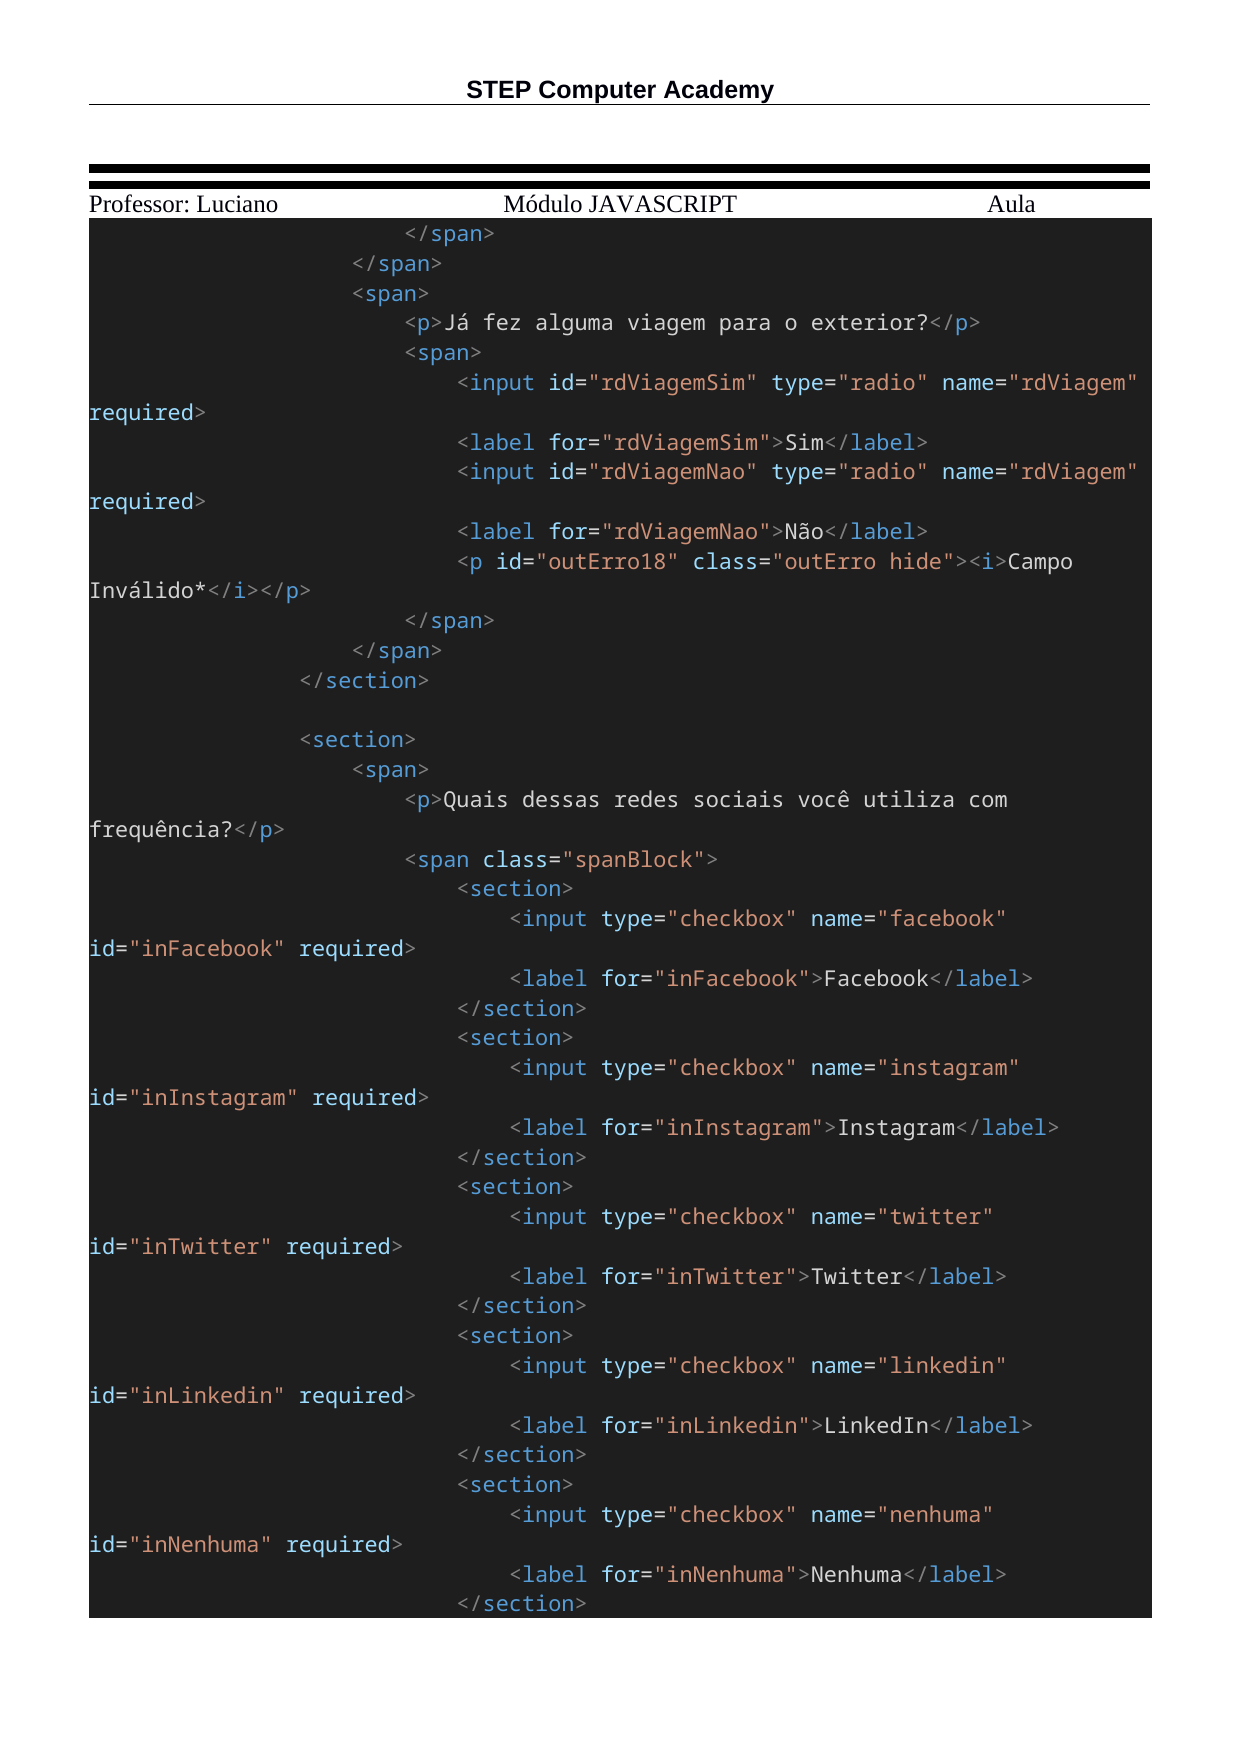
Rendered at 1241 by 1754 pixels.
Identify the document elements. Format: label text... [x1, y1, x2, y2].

text <input type="checkbox" name="facebook" id="inFacebook" required> [89, 903, 1152, 963]
text <input type="checkbox" name="twitter" id="inTwitter" required> [89, 1201, 1152, 1261]
text </section> [89, 1290, 1152, 1320]
text <label for="inInstagram">Instagram</label> [89, 1112, 1152, 1141]
text </span> [89, 218, 1152, 248]
text <span> [89, 277, 1152, 307]
text <label for="rdViagemNao">Não</label> [89, 516, 1152, 546]
text <section> [89, 1022, 1152, 1052]
text </section> [89, 665, 1152, 694]
text <label for="inTwitter">Twitter</label> [89, 1261, 1152, 1290]
text <section> [89, 1469, 1152, 1499]
text </span> [89, 605, 1152, 635]
text <label for="inFacebook">Facebook</label> [89, 963, 1152, 992]
text </section> [89, 1588, 1152, 1618]
text <span> [89, 337, 1152, 367]
text <input type="checkbox" name="instagram" id="inInstagram" required> [89, 1052, 1152, 1112]
text <label for="inNenhuma">Nenhuma</label> [89, 1558, 1152, 1588]
text <p>Quais dessas redes sociais você utiliza com frequência?</p> [89, 784, 1152, 843]
text </section> [89, 1141, 1152, 1171]
text </span> [89, 635, 1152, 665]
text <span class="spanBlock"> [89, 843, 1152, 873]
text </section> [89, 992, 1152, 1022]
text <section> [89, 724, 1152, 754]
text <input type="checkbox" name="linkedin" id="inLinkedin" required> [89, 1350, 1152, 1409]
text <section> [89, 1171, 1152, 1201]
text <span> [89, 754, 1152, 784]
text <p id="outErro18" class="outErro hide"><i>Campo Inválido*</i></p> [89, 546, 1152, 605]
text <section> [89, 1320, 1152, 1350]
text </span> [89, 248, 1152, 277]
text </section> [89, 1439, 1152, 1469]
text <label for="inLinkedin">LinkedIn</label> [89, 1409, 1152, 1439]
text <section> [89, 873, 1152, 903]
text <input id="rdViagemSim" type="radio" name="rdViagem" required> [89, 367, 1152, 426]
text <input id="rdViagemNao" type="radio" name="rdViagem" required> [89, 456, 1152, 516]
text <label for="rdViagemSim">Sim</label> [89, 426, 1152, 456]
text <p>Já fez alguma viagem para o exterior?</p> [89, 307, 1152, 337]
text <input type="checkbox" name="nenhuma" id="inNenhuma" required> [89, 1499, 1152, 1558]
